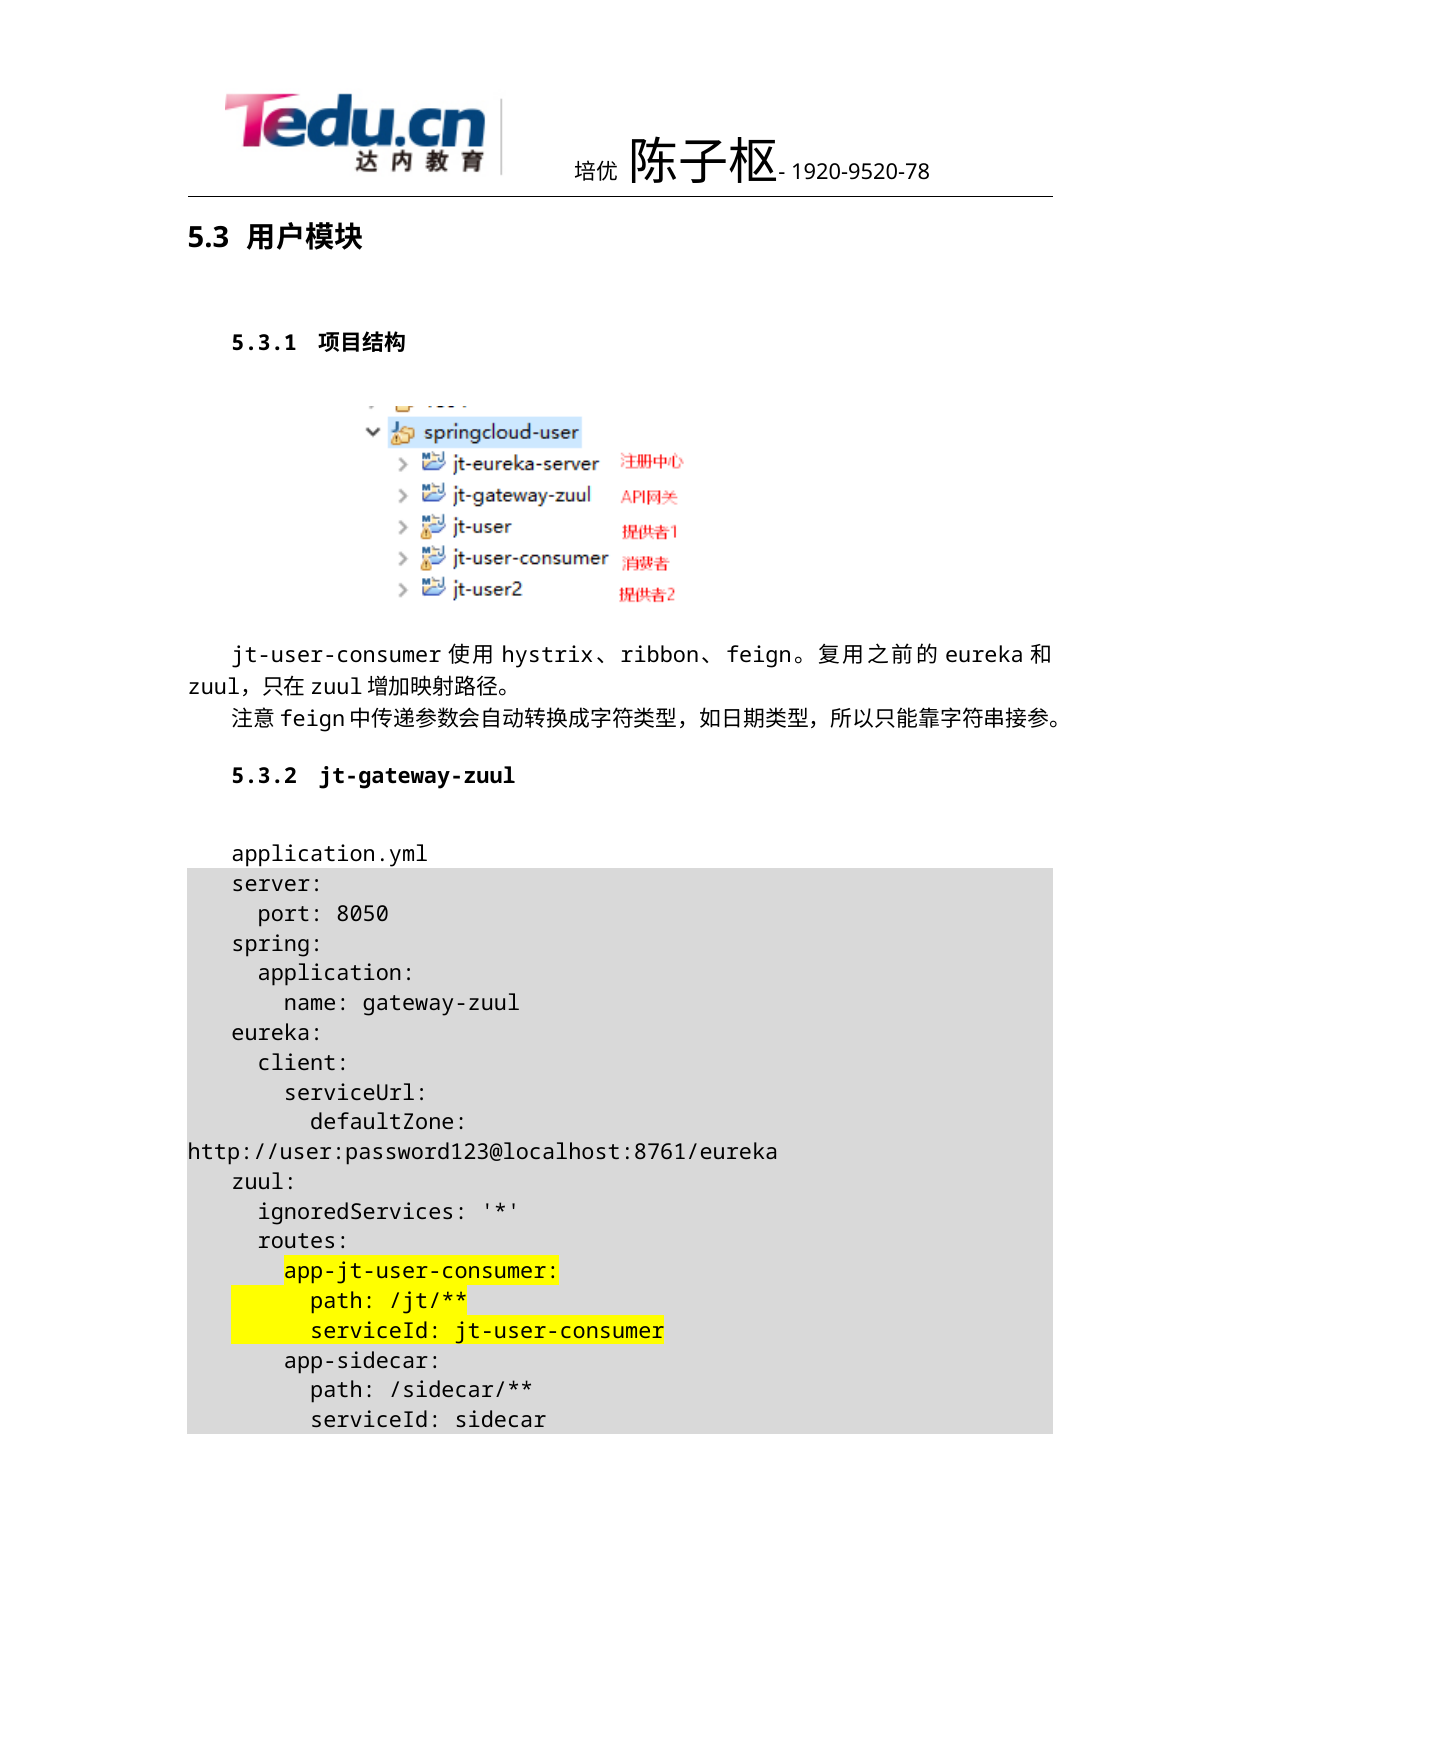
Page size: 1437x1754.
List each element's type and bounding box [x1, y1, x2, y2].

picture [225, 88, 507, 180]
picture [360, 406, 917, 621]
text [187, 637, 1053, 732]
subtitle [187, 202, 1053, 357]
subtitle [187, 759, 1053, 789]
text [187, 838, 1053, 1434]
